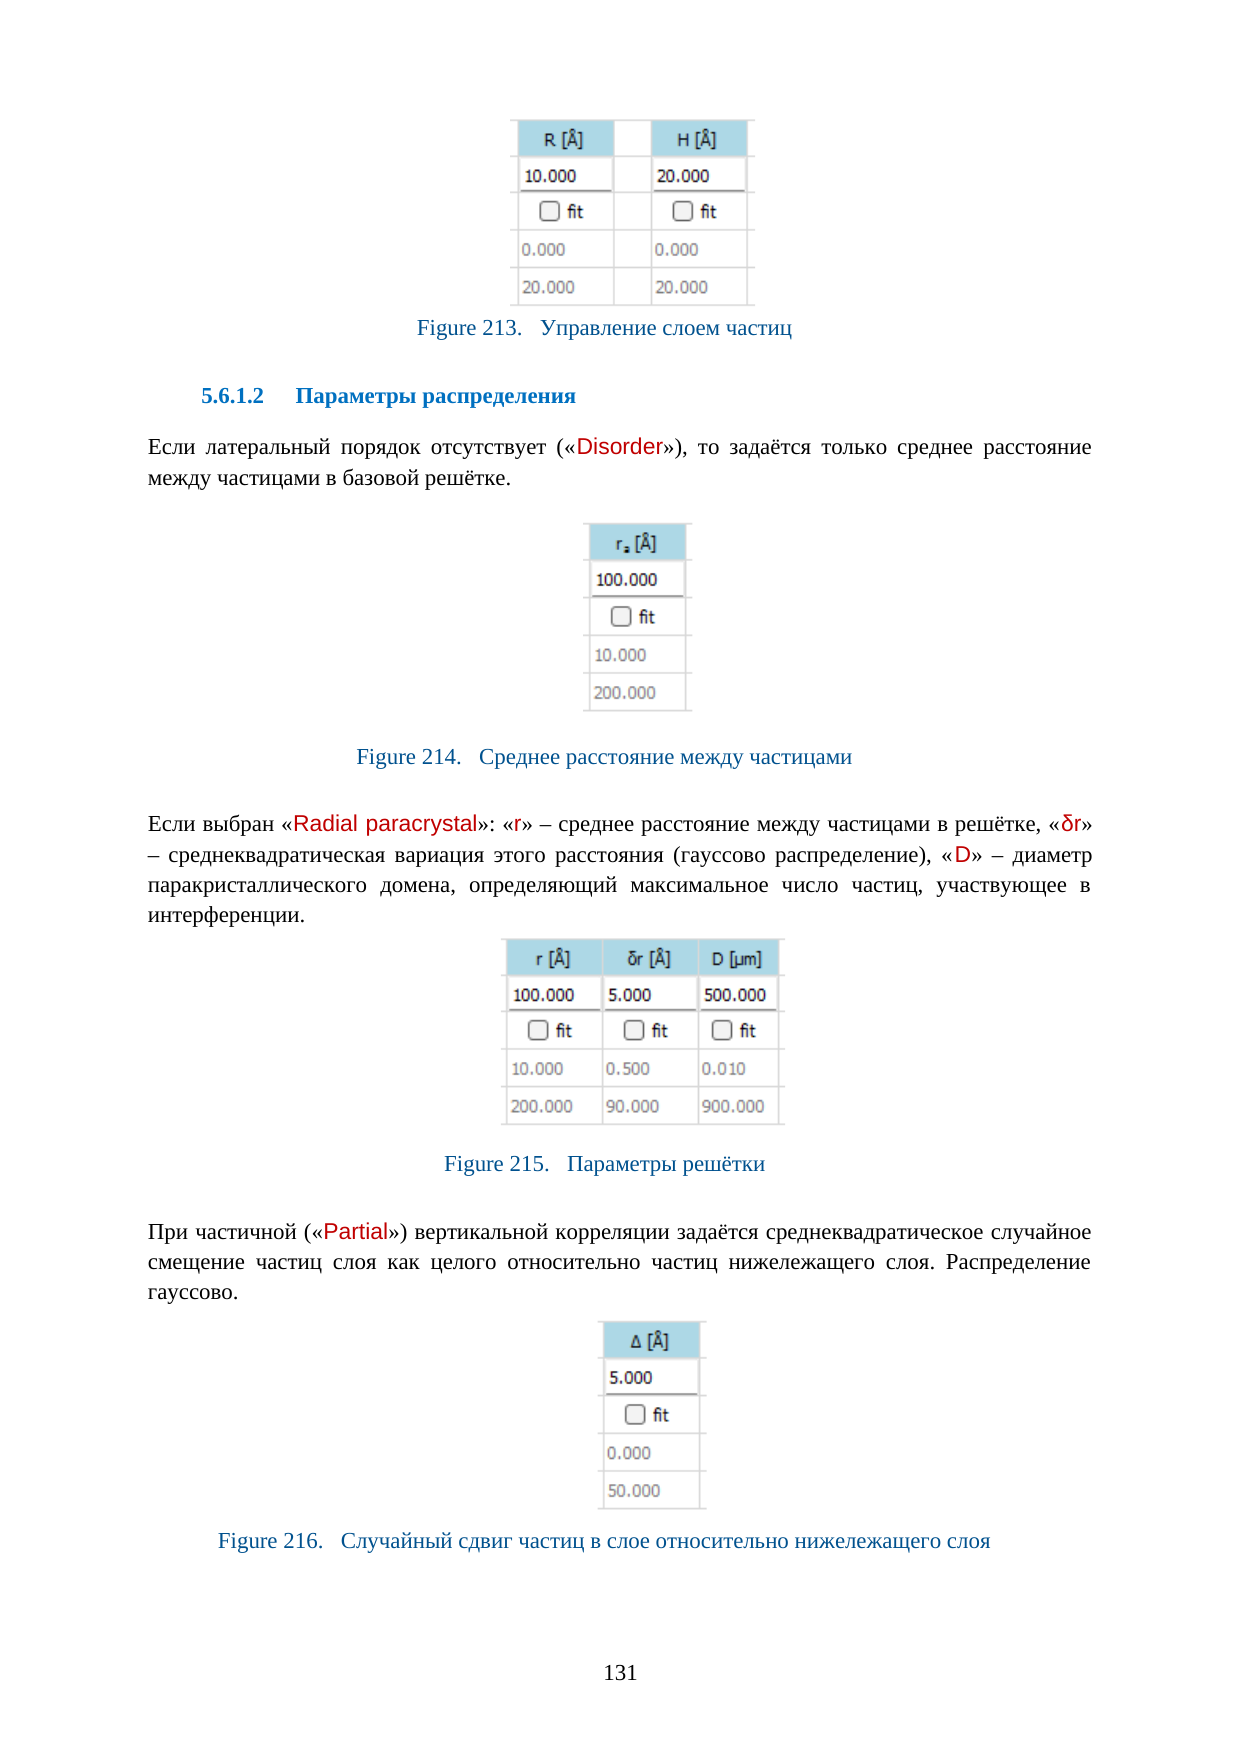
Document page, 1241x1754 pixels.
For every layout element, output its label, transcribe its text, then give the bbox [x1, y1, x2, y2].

picture [510, 115, 756, 314]
list Случайный сдвиг частиц в слое относительно нижележащего слоя [178, 1346, 1093, 1554]
list Управление слоем частиц [178, 133, 1093, 341]
picture [500, 934, 786, 1130]
picture [583, 517, 693, 718]
text Если выбран «Radial paracrystal»: «r» – среднее расстояние между частицами в решётке, «δr» – среднеквадратическая вариация этого расстояния (гауссово распределение), «D» – диаметр паракристаллического домена, определяющий максимальное число частиц, участвующее в интерференции. [148, 810, 1093, 928]
subtitle Параметры распределения [201, 382, 1093, 408]
list Среднее расстояние между частицами [178, 531, 1093, 769]
text При частичной («Partial») вертикальной корреляции задаётся среднеквадратическое случайное смещение частиц слоя как целого относительно частиц нижележащего слоя. Распределение гауссово. [148, 1218, 1093, 1305]
picture [597, 1315, 707, 1516]
text Если латеральный порядок отсутствует («Disorder»), то задаётся только среднее расстояние между частицами в базовой решётке. [148, 433, 1093, 490]
list Параметры решётки [178, 969, 1093, 1177]
